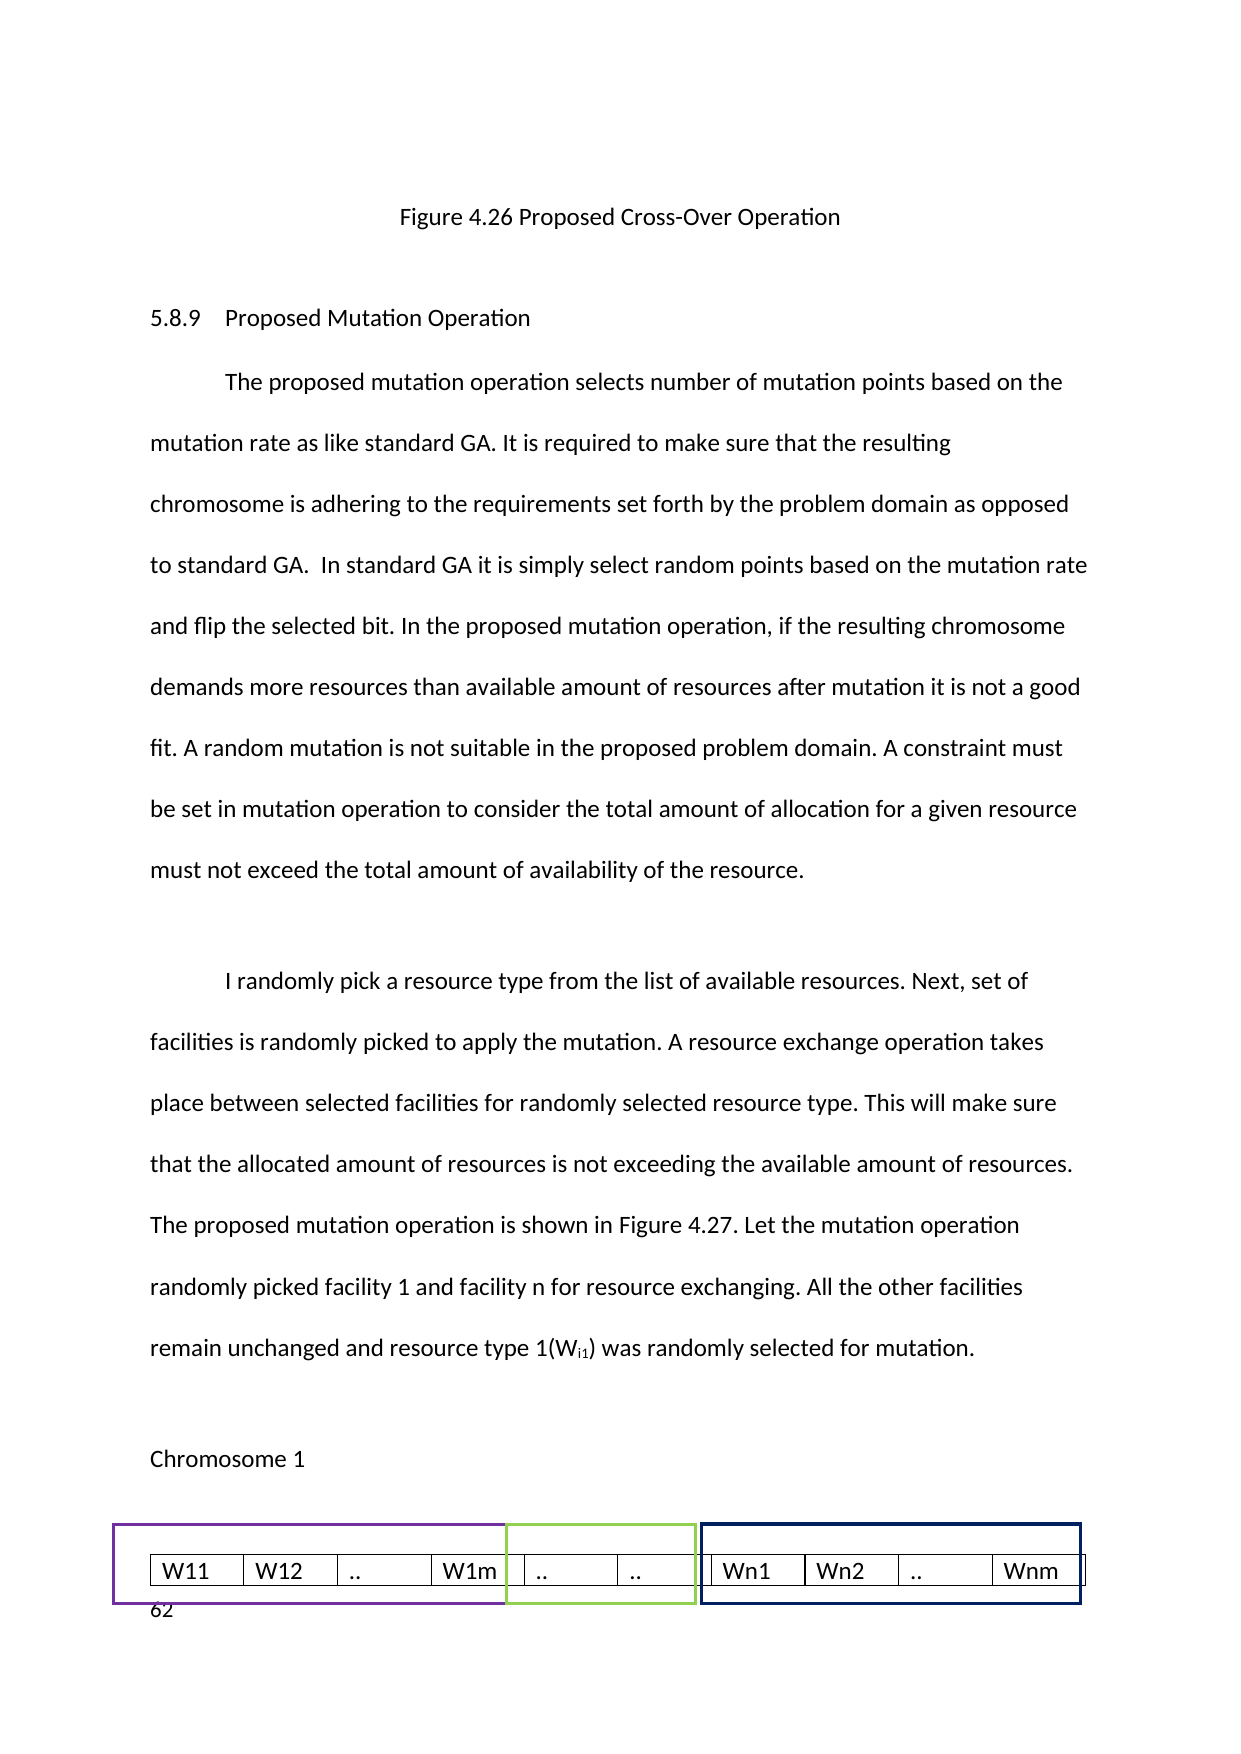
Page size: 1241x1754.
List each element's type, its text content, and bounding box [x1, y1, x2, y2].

table_header W11 [151, 1555, 243, 1585]
text Chromosome 1 [150, 1443, 1090, 1473]
table_header .. [899, 1555, 992, 1585]
table_header W1m [432, 1555, 505, 1585]
table_header Wn2 [806, 1555, 898, 1585]
table_header .. [338, 1555, 431, 1585]
table_header W1m [508, 1555, 524, 1585]
table_header Wnm [993, 1555, 1079, 1585]
table_header .. [525, 1555, 617, 1585]
subtitle 5.8.9 Proposed Mutation Operation [150, 302, 1090, 333]
table_header W12 [244, 1555, 337, 1585]
table_header Wn1 [712, 1555, 804, 1585]
table_header .. [618, 1555, 694, 1585]
text The proposed mutation operation selects number of mutation points based on the mutation rate as like standard GA. It is required to make sure that the resulting chromosome is adhering to the requirements set forth by the problem domain as opposed to standard GA. In standard GA it is simply select random points based on the mutation rate and flip the selected bit. In the proposed mutation operation, if the resulting chromosome demands more resources than available amount of resources after mutation it is not a good fit. A random mutation is not suitable in the proposed problem domain. A constraint must be set in mutation operation to consider the total amount of allocation for a given resource must not exceed the total amount of availability of the resource. [150, 366, 1090, 885]
